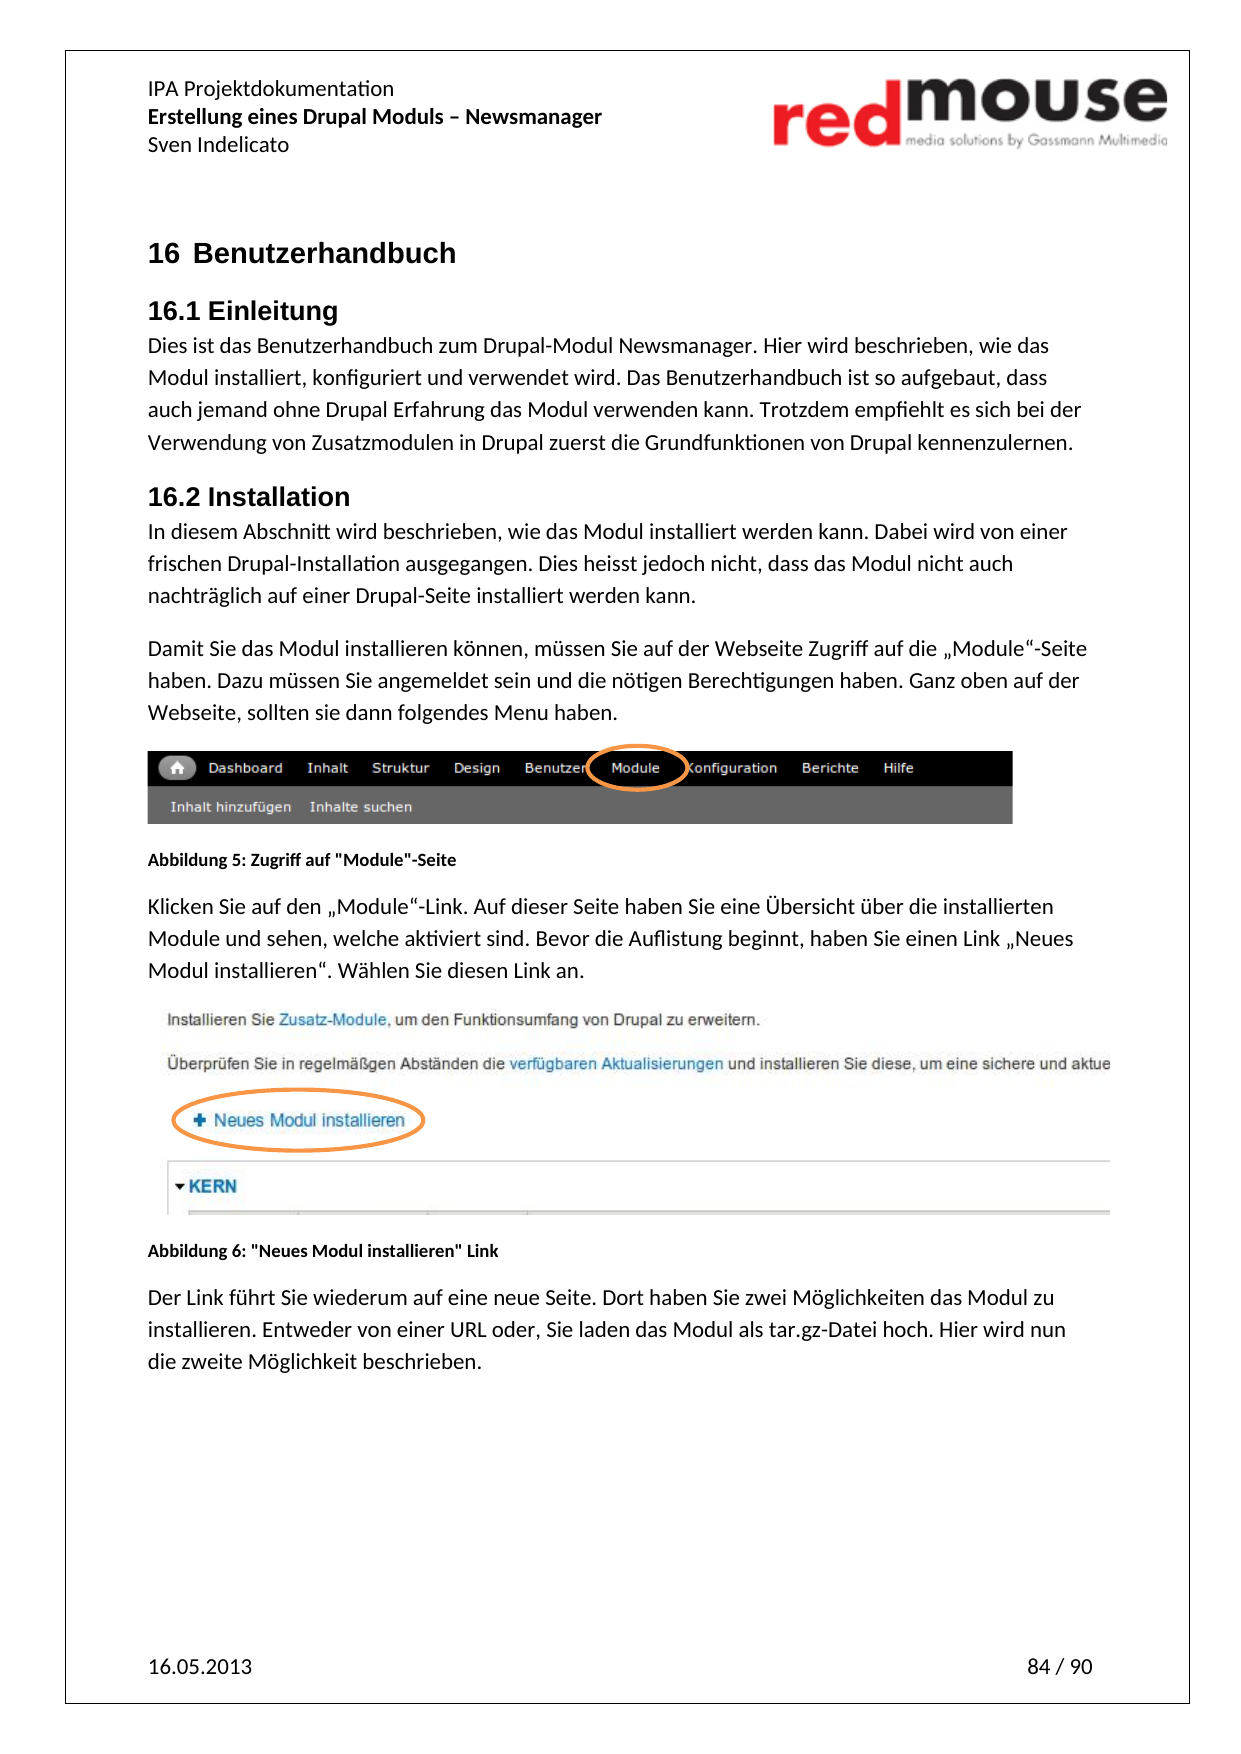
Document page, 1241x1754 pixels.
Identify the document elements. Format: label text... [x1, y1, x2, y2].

text Abbildung 6: "Neues Modul installieren" Link [148, 1239, 1093, 1262]
text Dies ist das Benutzerhandbuch zum Drupal-Modul Newsmanager. Hier wird beschrieben, wie das Modul installiert, konfiguriert und verwendet wird. Das Benutzerhandbuch ist so aufgebaut, dass auch jemand ohne Drupal Erfahrung das Modul verwenden kann. Trotzdem empfiehlt es sich bei der Verwendung von Zusatzmodulen in Drupal zuerst die Grundfunktionen von Drupal kennenzulernen. [148, 331, 1093, 456]
subtitle Einleitung [148, 295, 1093, 327]
subtitle Benutzerhandbuch [148, 236, 1093, 269]
text Damit Sie das Modul installieren können, müssen Sie auf der Webseite Zugriff auf die „Module“-Seite haben. Dazu müssen Sie angemeldet sein und die nötigen Berechtigungen haben. Ganz oben auf der Webseite, sollten sie dann folgendes Menu haben. [148, 634, 1093, 727]
text Abbildung 5: Zugriff auf "Module"-Seite [148, 848, 1093, 871]
subtitle Installation [148, 481, 1093, 512]
text In diesem Abschnitt wird beschrieben, wie das Modul installiert werden kann. Dabei wird von einer frischen Drupal-Installation ausgegangen. Dies heisst jedoch nicht, dass das Modul nicht auch nachträglich auf einer Drupal-Seite installiert werden kann. [148, 517, 1093, 609]
text Der Link führt Sie wiederum auf eine neue Seite. Dort haben Sie zwei Möglichkeiten das Modul zu installieren. Entweder von einer URL oder, Sie laden das Modul als tar.gz-Datei hoch. Hier wird nun die zweite Möglichkeit beschrieben. [148, 1283, 1093, 1375]
picture [590, 751, 685, 787]
picture [147, 1009, 1110, 1215]
text Klicken Sie auf den „Module“-Link. Auf dieser Seite haben Sie eine Übersicht über die installierten Module und sehen, welche aktiviert sind. Bevor die Auflistung beginnt, haben Sie einen Link „Neues Modul installieren“. Wählen Sie diesen Link an. [148, 892, 1093, 984]
picture [773, 78, 1168, 149]
picture [147, 751, 1013, 824]
